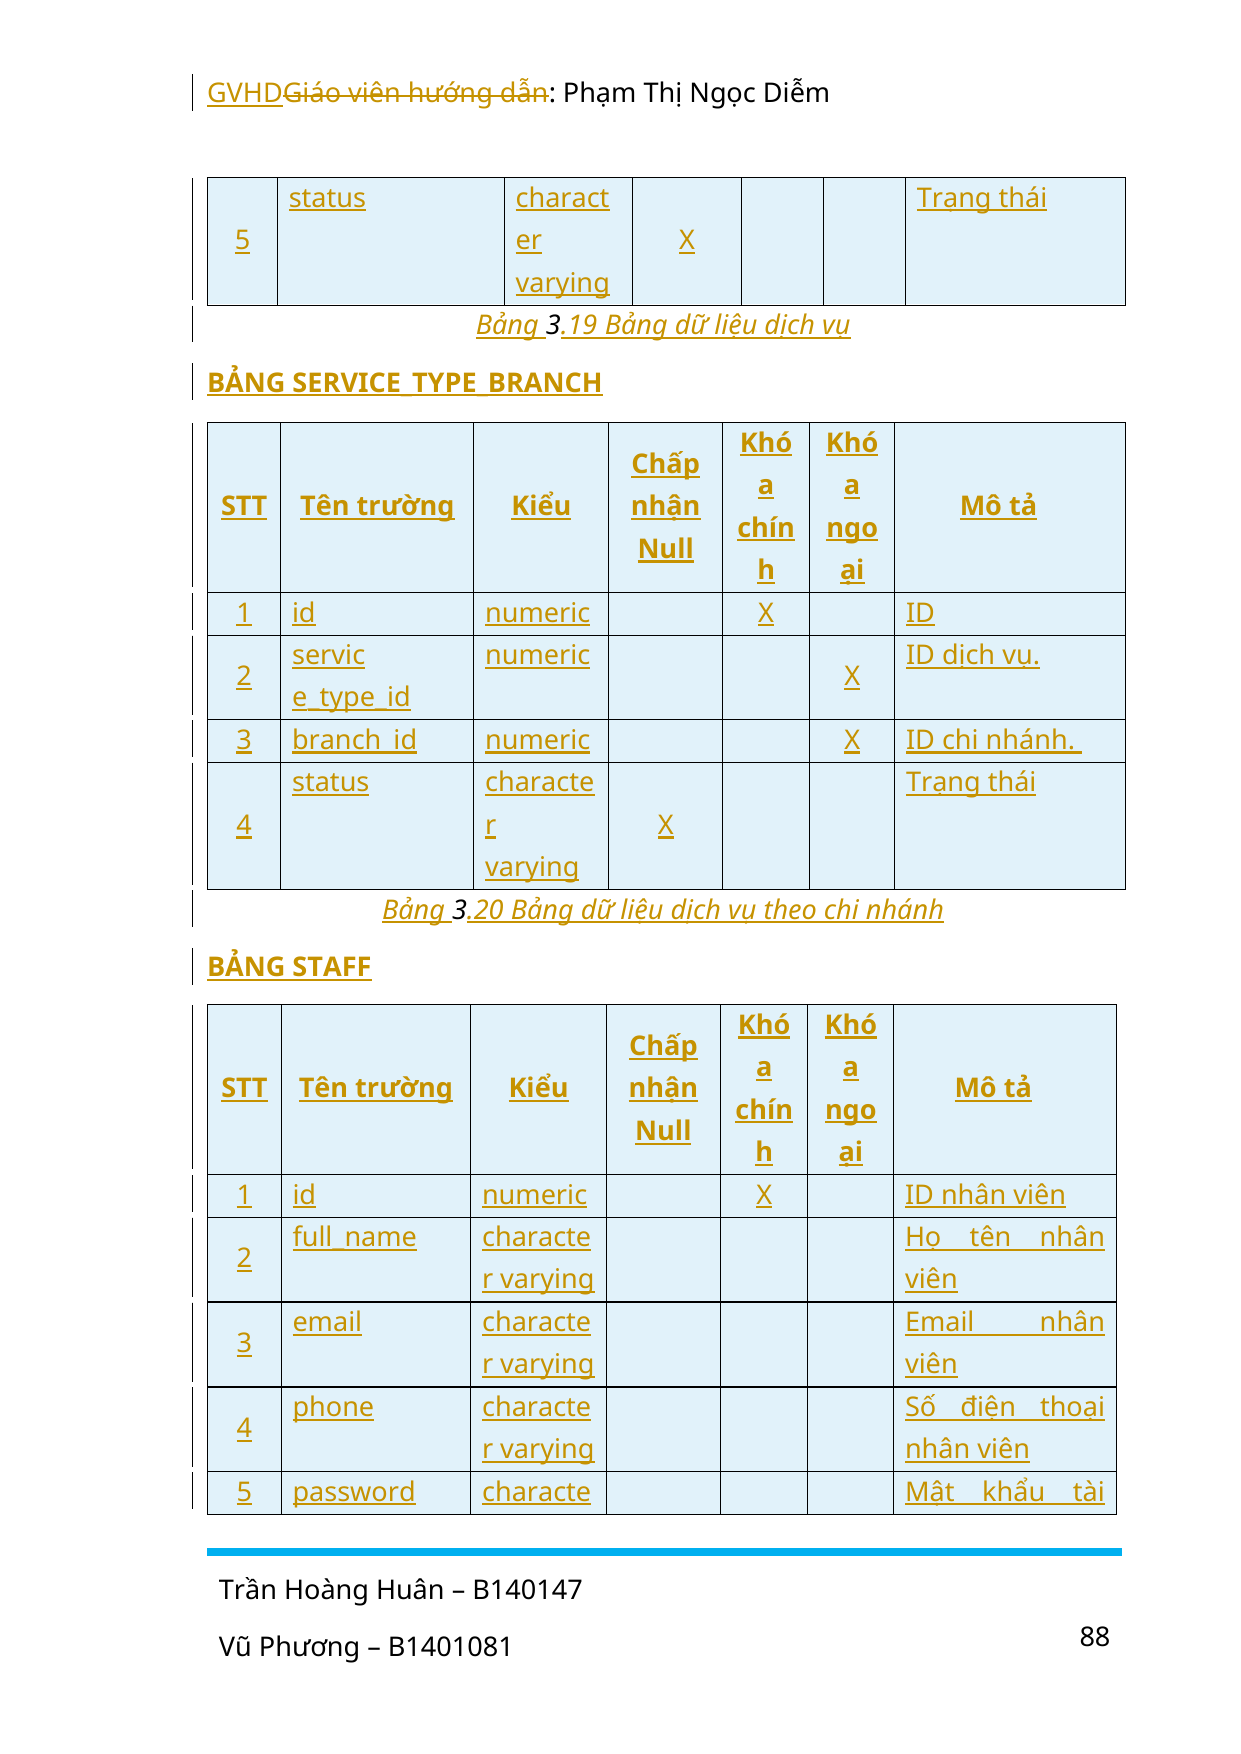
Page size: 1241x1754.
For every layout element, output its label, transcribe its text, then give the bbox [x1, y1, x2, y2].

text 3 [207, 890, 1122, 927]
text 3 [207, 306, 1122, 342]
